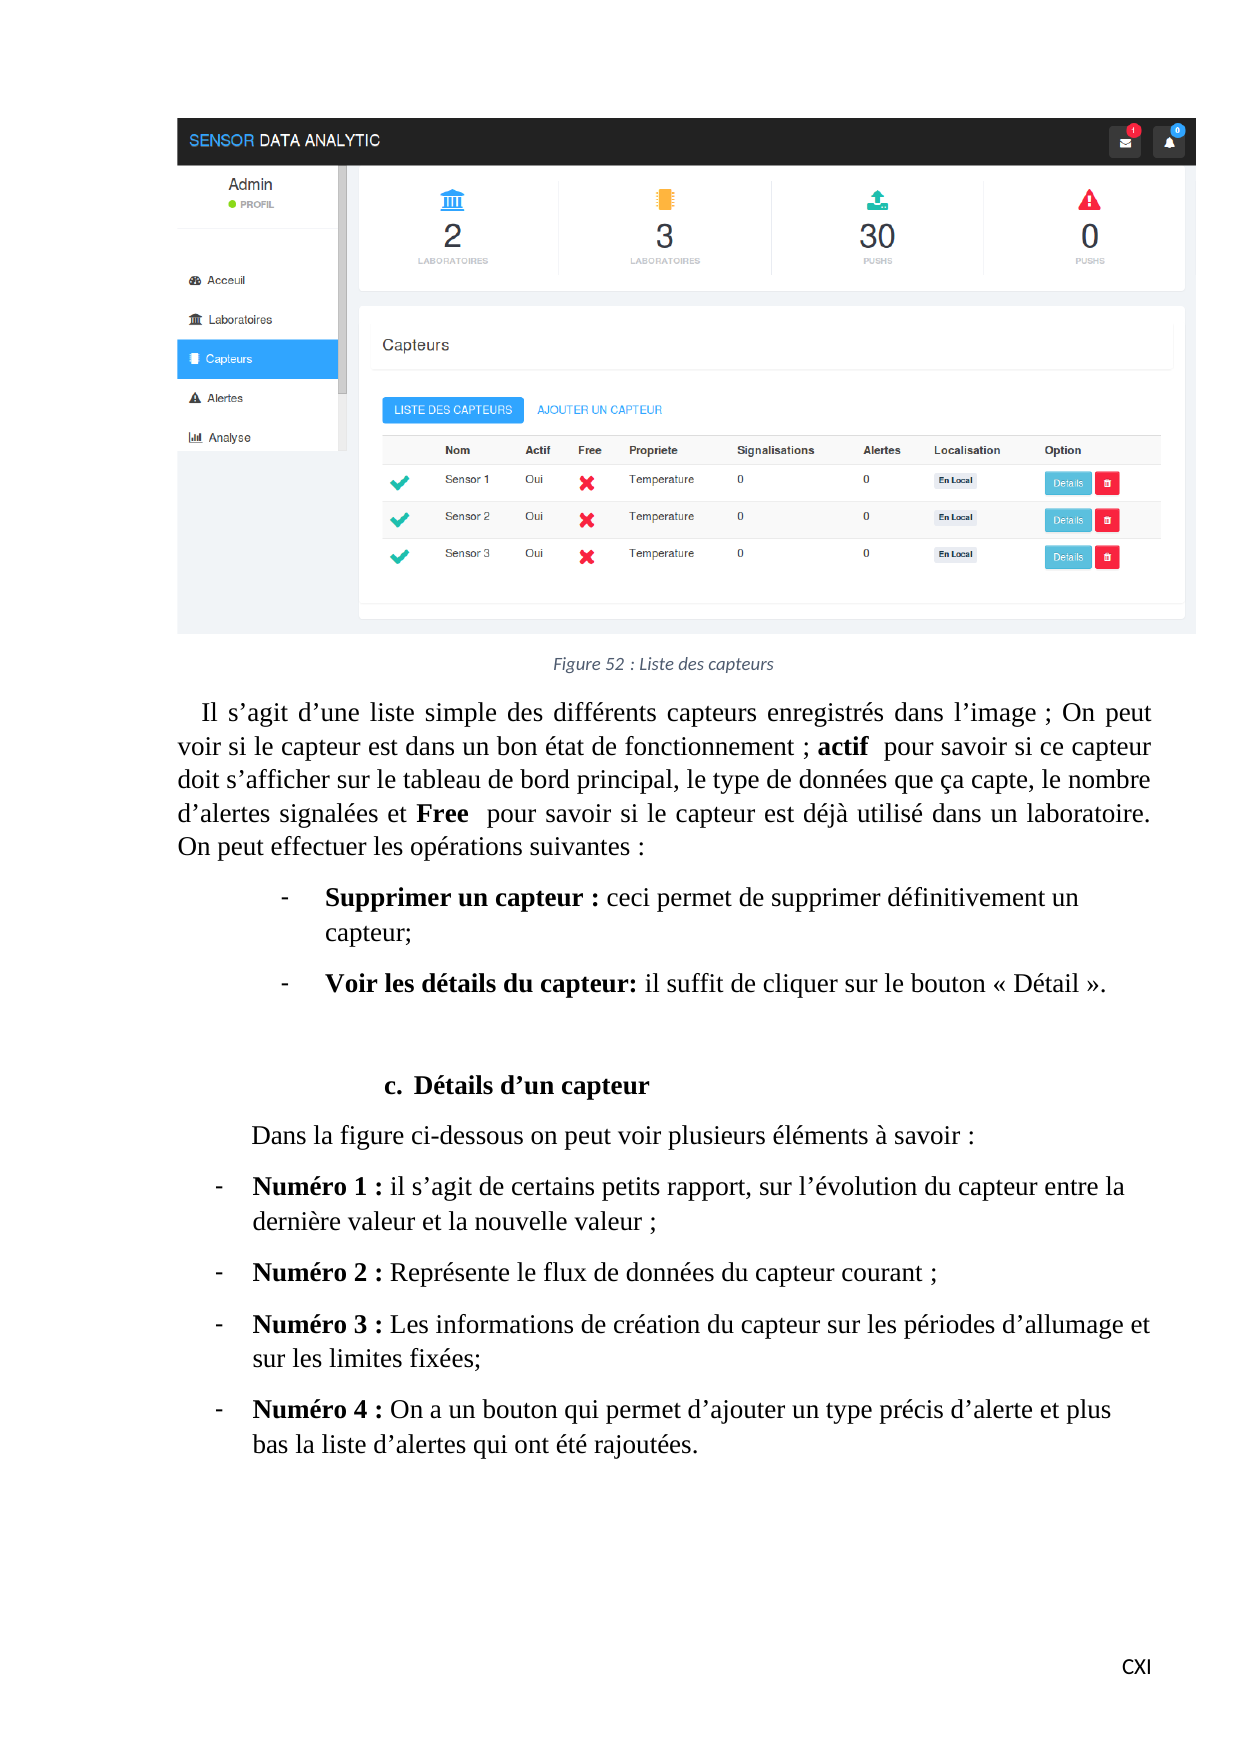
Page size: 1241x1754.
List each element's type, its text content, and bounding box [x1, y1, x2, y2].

list Voir les détails du capteur: il suffit de cliquer sur le bouton « Détail ». [281, 966, 1152, 999]
text Figure 52 : Liste des capteurs [177, 652, 1152, 675]
list Numéro 1 : il s’agit de certains petits rapport, sur l’évolution du capteur entre la dernière valeur et la nouvelle valeur ; [215, 1169, 1152, 1236]
text Dans la figure ci-dessous on peut voir plusieurs éléments à savoir : [251, 1119, 1152, 1150]
list Détails d’un capteur [384, 1069, 1152, 1100]
list Numéro 3 : Les informations de création du capteur sur les périodes d’allumage et sur les limites fixées; [215, 1307, 1152, 1374]
list Numéro 4 : On a un bouton qui permet d’ajouter un type précis d’alerte et plus bas la liste d’alertes qui ont été rajoutées. [215, 1393, 1152, 1459]
picture [177, 118, 1196, 634]
list Numéro 2 : Représente le flux de données du capteur courant ; [215, 1255, 1152, 1288]
text Il s’agit d’une liste simple des différents capteurs enregistrés dans l’image ; On peut voir si le capteur est dans un bon état de fonctionnement ; actif pour savoir si ce capteur doit s’afficher sur le tableau de bord principal, le type de données que ça capte, le nombre d’alertes signalées et Free pour savoir si le capteur est déjà utilisé dans un laboratoire. On peut effectuer les opérations suivantes : [177, 696, 1152, 862]
list Supprimer un capteur : ceci permet de supprimer définitivement un capteur; [281, 881, 1152, 947]
